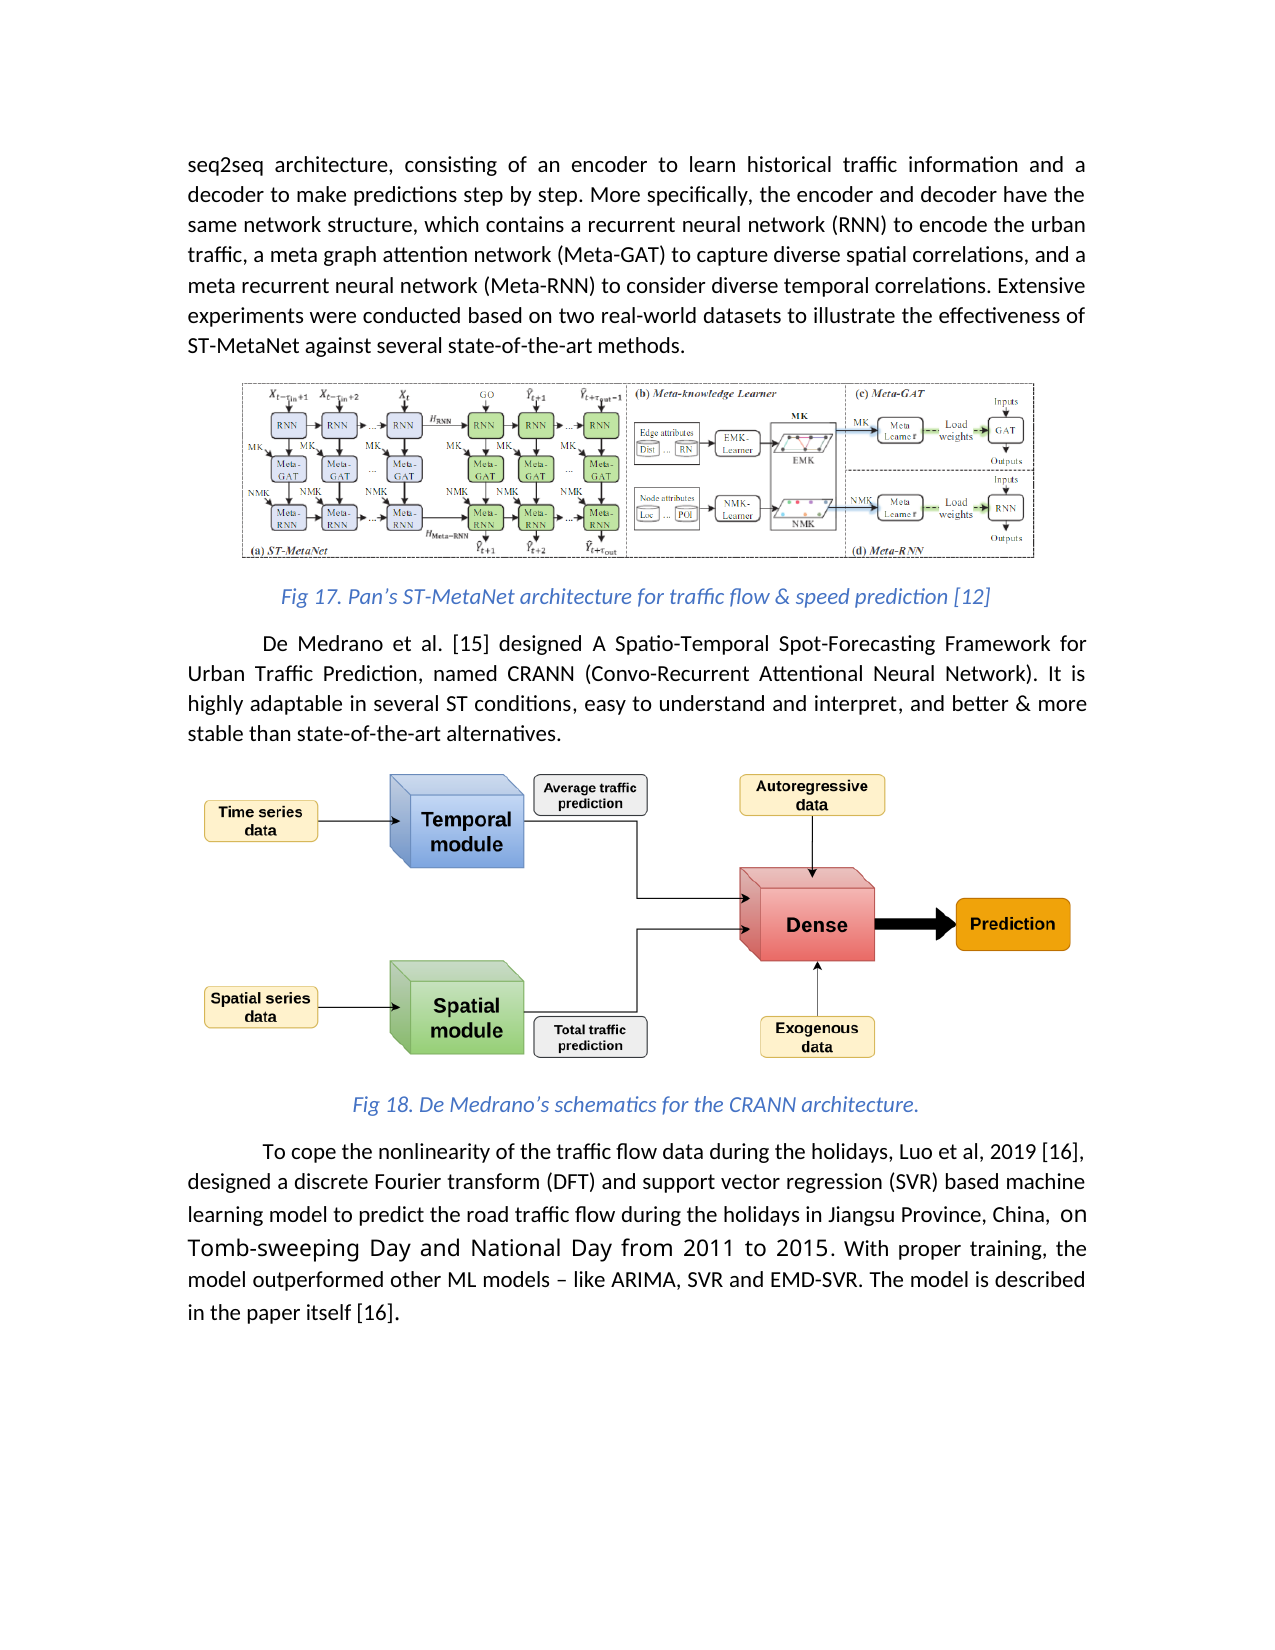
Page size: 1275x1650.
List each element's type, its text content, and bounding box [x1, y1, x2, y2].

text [187, 150, 1087, 359]
picture [237, 378, 1038, 563]
text Fig 17. Pan’s ST-MetaNet architecture for traffic flow & speed prediction [12] [187, 582, 1087, 610]
text Fig 18. De Medrano’s schematics for the CRANN architecture. [187, 1090, 1087, 1118]
text De Medrano et al. [15] designed A Spatio-Temporal Spot-Forecasting Framework for Urban Traffic Prediction, named CRANN (Convo-Recurrent Attentional Neural Network). It is highly adaptable in several ST conditions, easy to understand and interpret, and better & more stable than state-of-the-art alternatives. [187, 629, 1087, 747]
picture [196, 766, 1079, 1072]
text To cope the nonlinearity of the traffic flow data during the holidays, Luo et al, 2019 [16], designed a discrete Fourier transform (DFT) and support vector regression (SVR) based machine learning model to predict the road traffic flow during the holidays in Jiangsu Province, China, on Tomb-sweeping Day and National Day from 2011 to 2015. With proper training, the model outperformed other ML models – like ARIMA, SVR and EMD-SVR. The model is described in the paper itself [16]. [187, 1137, 1087, 1327]
